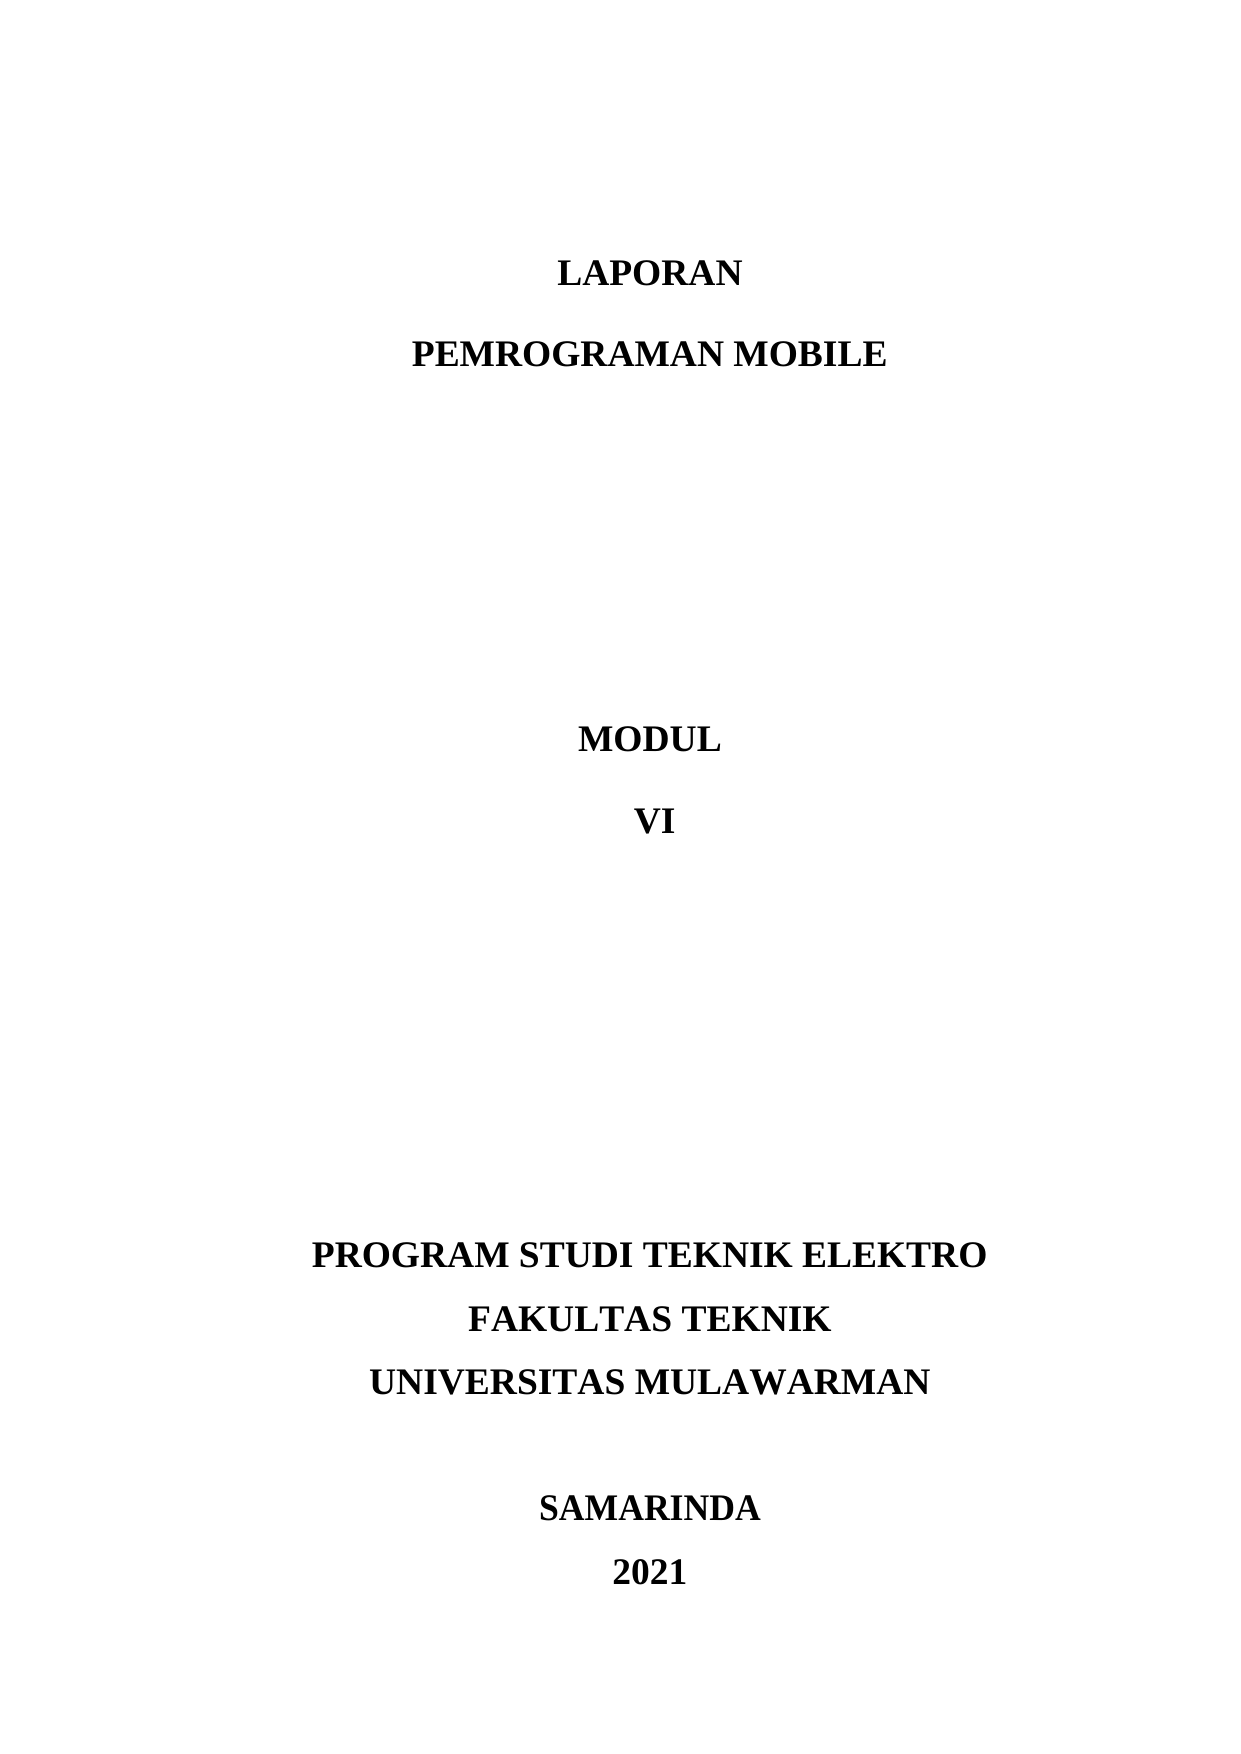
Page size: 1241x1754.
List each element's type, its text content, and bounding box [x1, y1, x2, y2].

text PROGRAM STUDI TEKNIK ELEKTRO [207, 1233, 1092, 1276]
text 2021 [207, 1549, 1092, 1592]
text UNIVERSITAS MULAWARMAN [207, 1359, 1092, 1402]
text LAPORAN [207, 250, 1092, 293]
text VI [207, 798, 1092, 841]
text MODUL [207, 717, 1092, 760]
text SAMARINDA [207, 1486, 1092, 1529]
text FAKULTAS TEKNIK [207, 1296, 1092, 1339]
text PEMROGRAMAN MOBILE [207, 331, 1092, 374]
